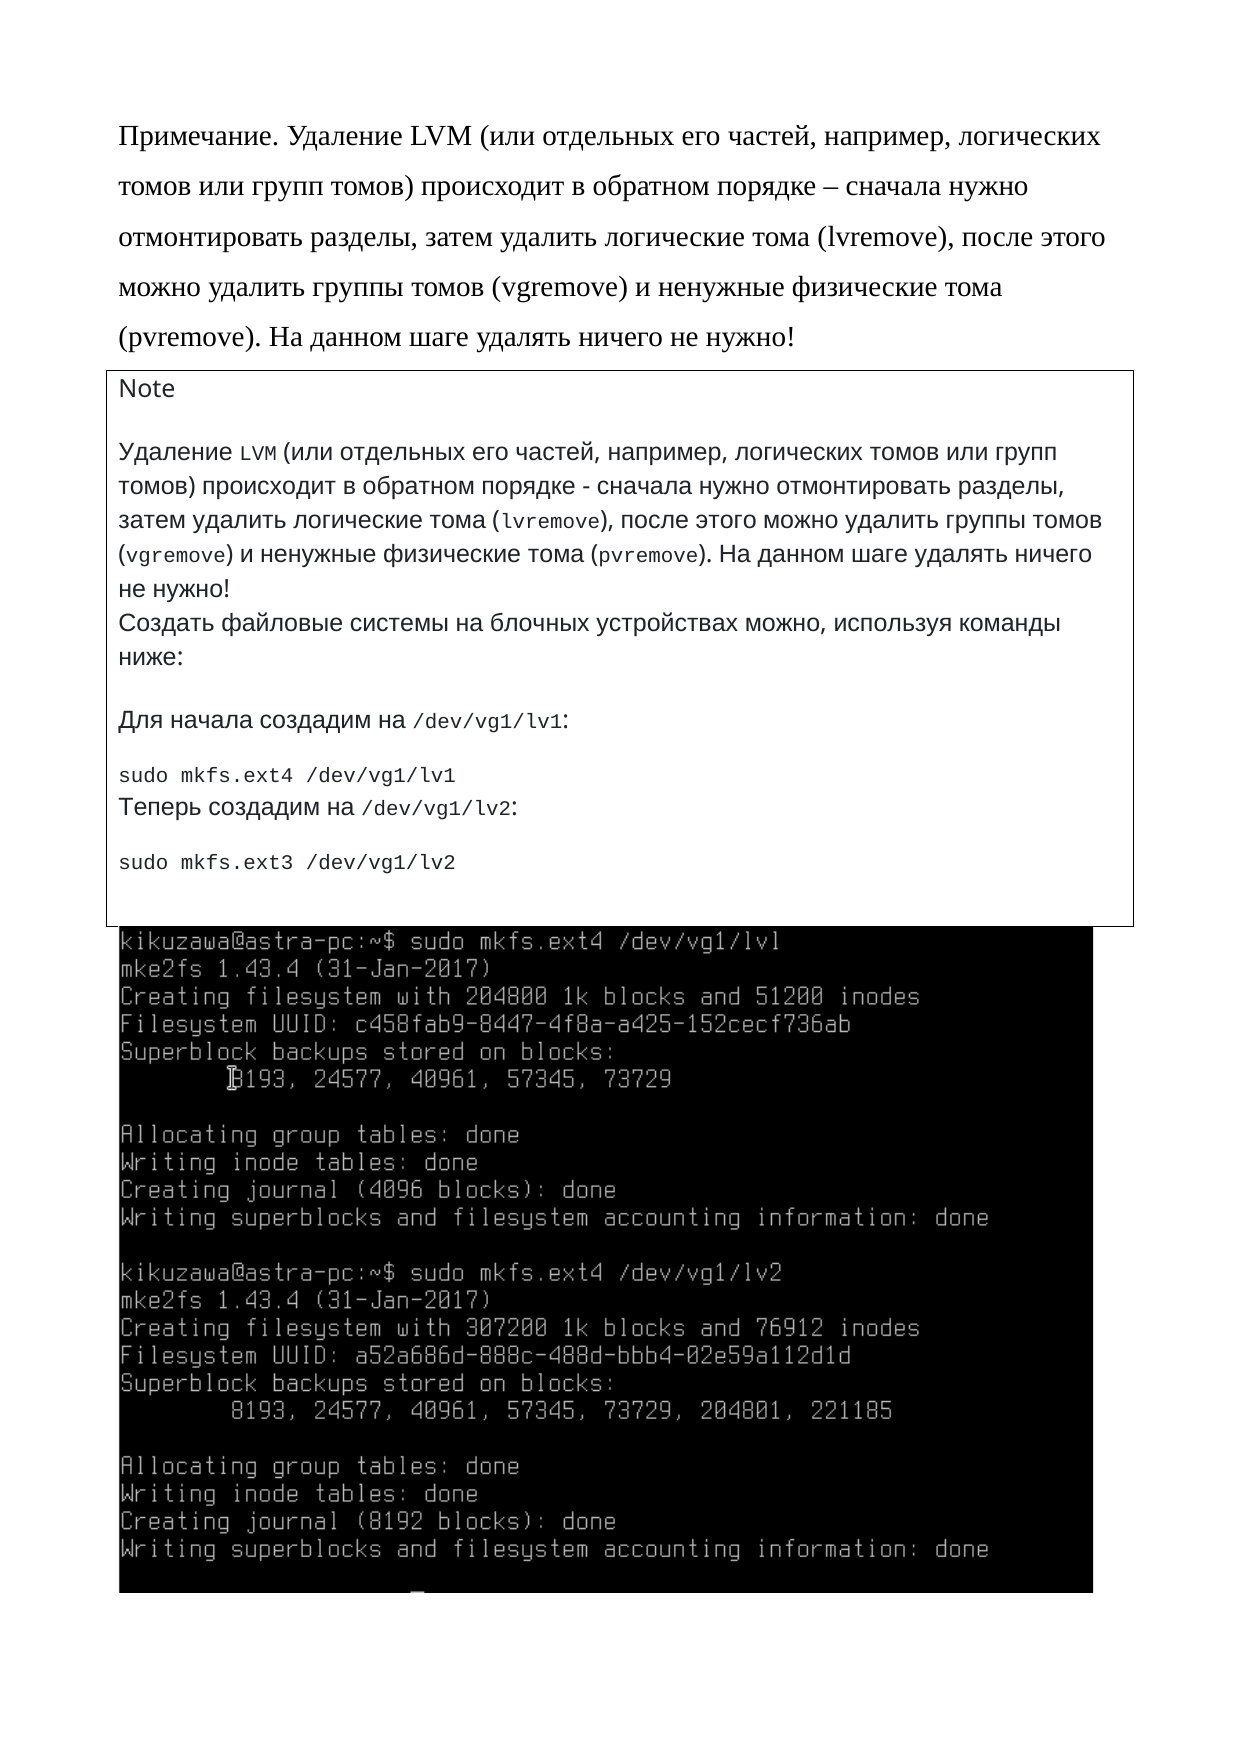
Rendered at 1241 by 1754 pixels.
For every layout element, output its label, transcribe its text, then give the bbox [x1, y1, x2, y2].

table_header Note Удаление LVM (или отдельных его частей, например, логических томов или групп томов) происходит в обратном порядке - сначала нужно отмонтировать разделы, затем удалить логические тома (lvremove), после этого можно удалить группы томов (vgremove) и ненужные физические тома (pvremove). На данном шаге удалять ничего не нужно! Создать файловые системы на блочных устройствах можно, используя команды ниже: Для начала создадим на /dev/vg1/lv1: sudo mkfs.ext4 /dev/vg1/lv1 Теперь создадим на /dev/vg1/lv2: sudo mkfs.ext3 /dev/vg1/lv2 [107, 371, 1133, 926]
picture [118, 926, 1094, 1593]
text Примечание. Удаление LVM (или отдельных его частей, например, логических томов или групп томов) происходит в обратном порядке – сначала нужно отмонтировать разделы, затем удалить логические тома (lvremove), после этого можно удалить группы томов (vgremove) и ненужные физические тома (pvremove). На данном шаге удалять ничего не нужно! [118, 118, 1122, 353]
